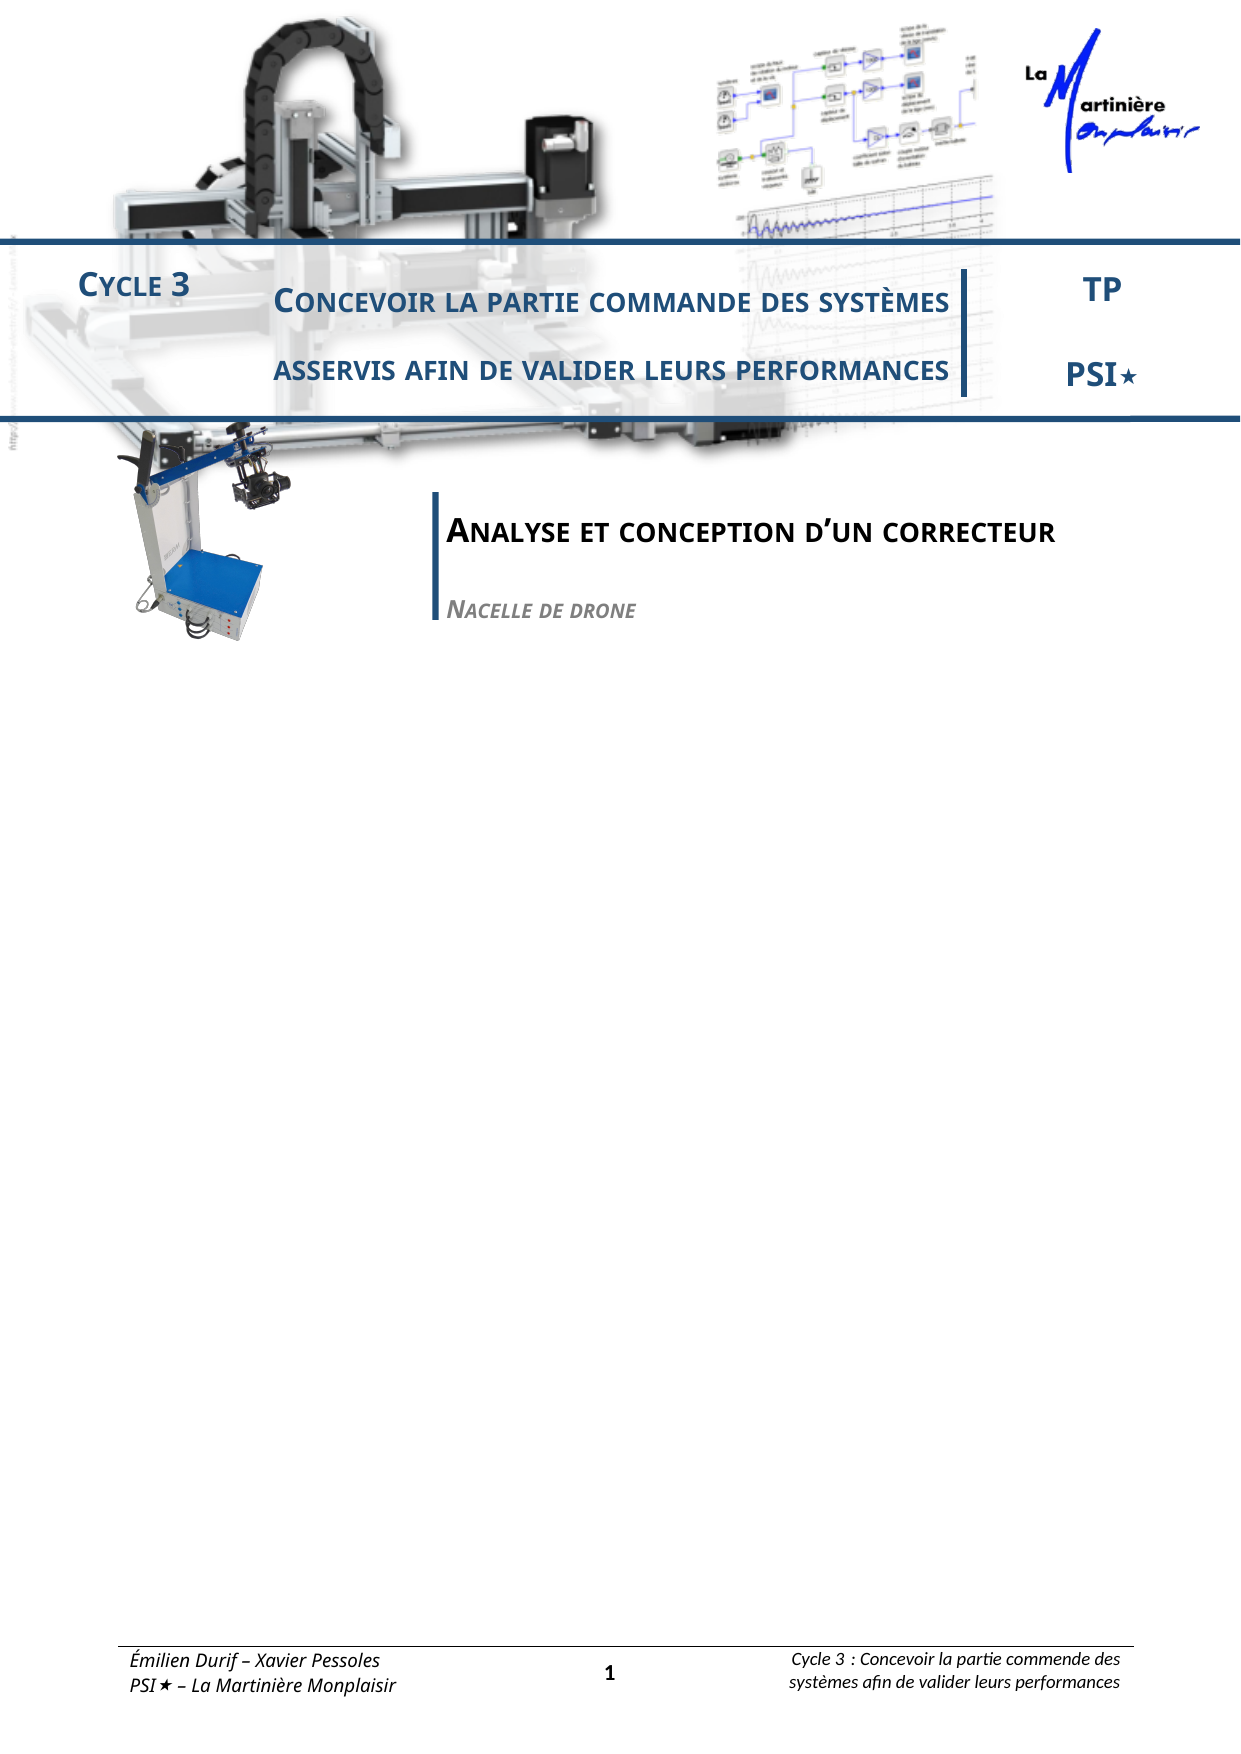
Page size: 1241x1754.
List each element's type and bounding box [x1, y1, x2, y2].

picture [8, 9, 1009, 238]
picture [1024, 28, 1200, 173]
picture [8, 423, 1009, 641]
